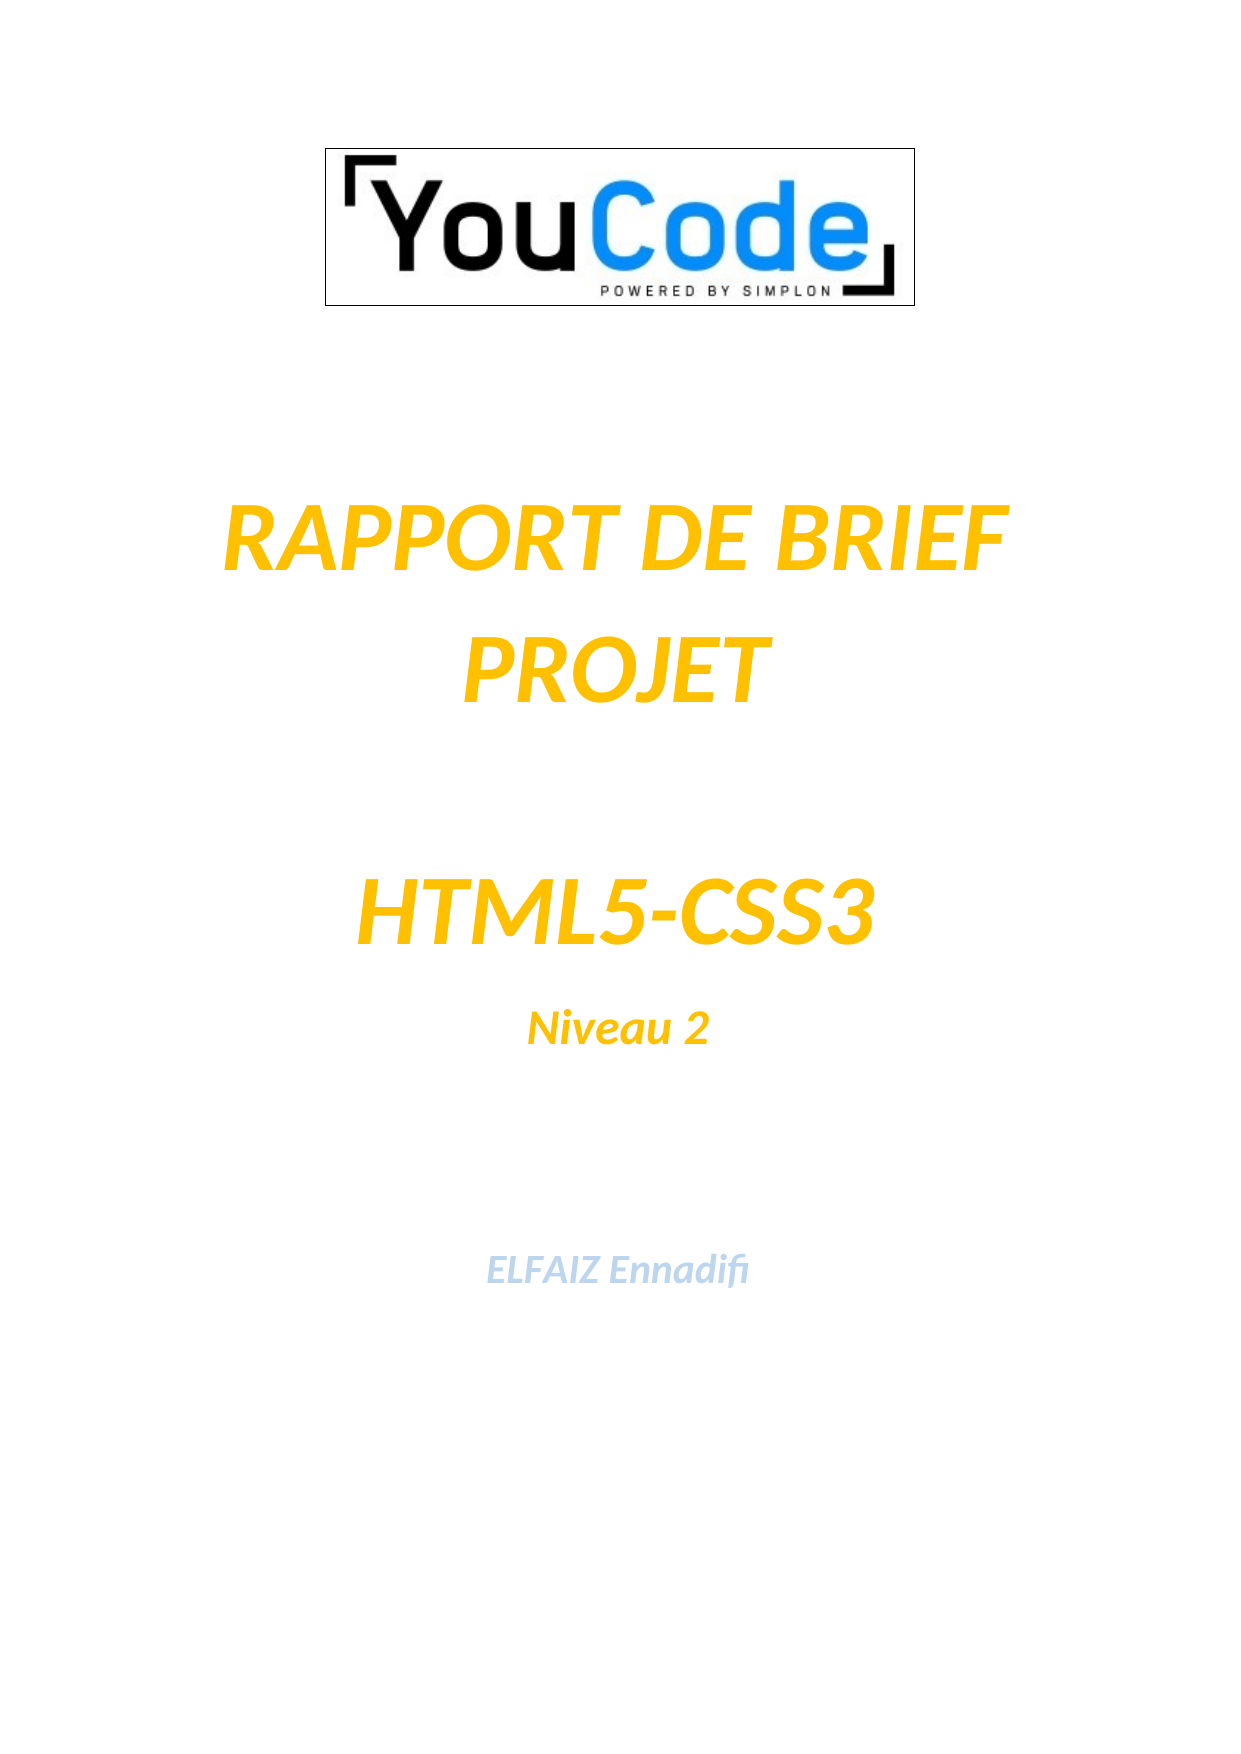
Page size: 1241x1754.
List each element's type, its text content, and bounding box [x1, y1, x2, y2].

picture [326, 149, 914, 305]
text Niveau 2 [148, 996, 1093, 1057]
text RAPPORT DE BRIEF PROJET [148, 473, 1093, 727]
text HTML5-CSS3 [148, 847, 1093, 969]
text ELFAIZ Ennadifi [148, 1243, 1093, 1294]
